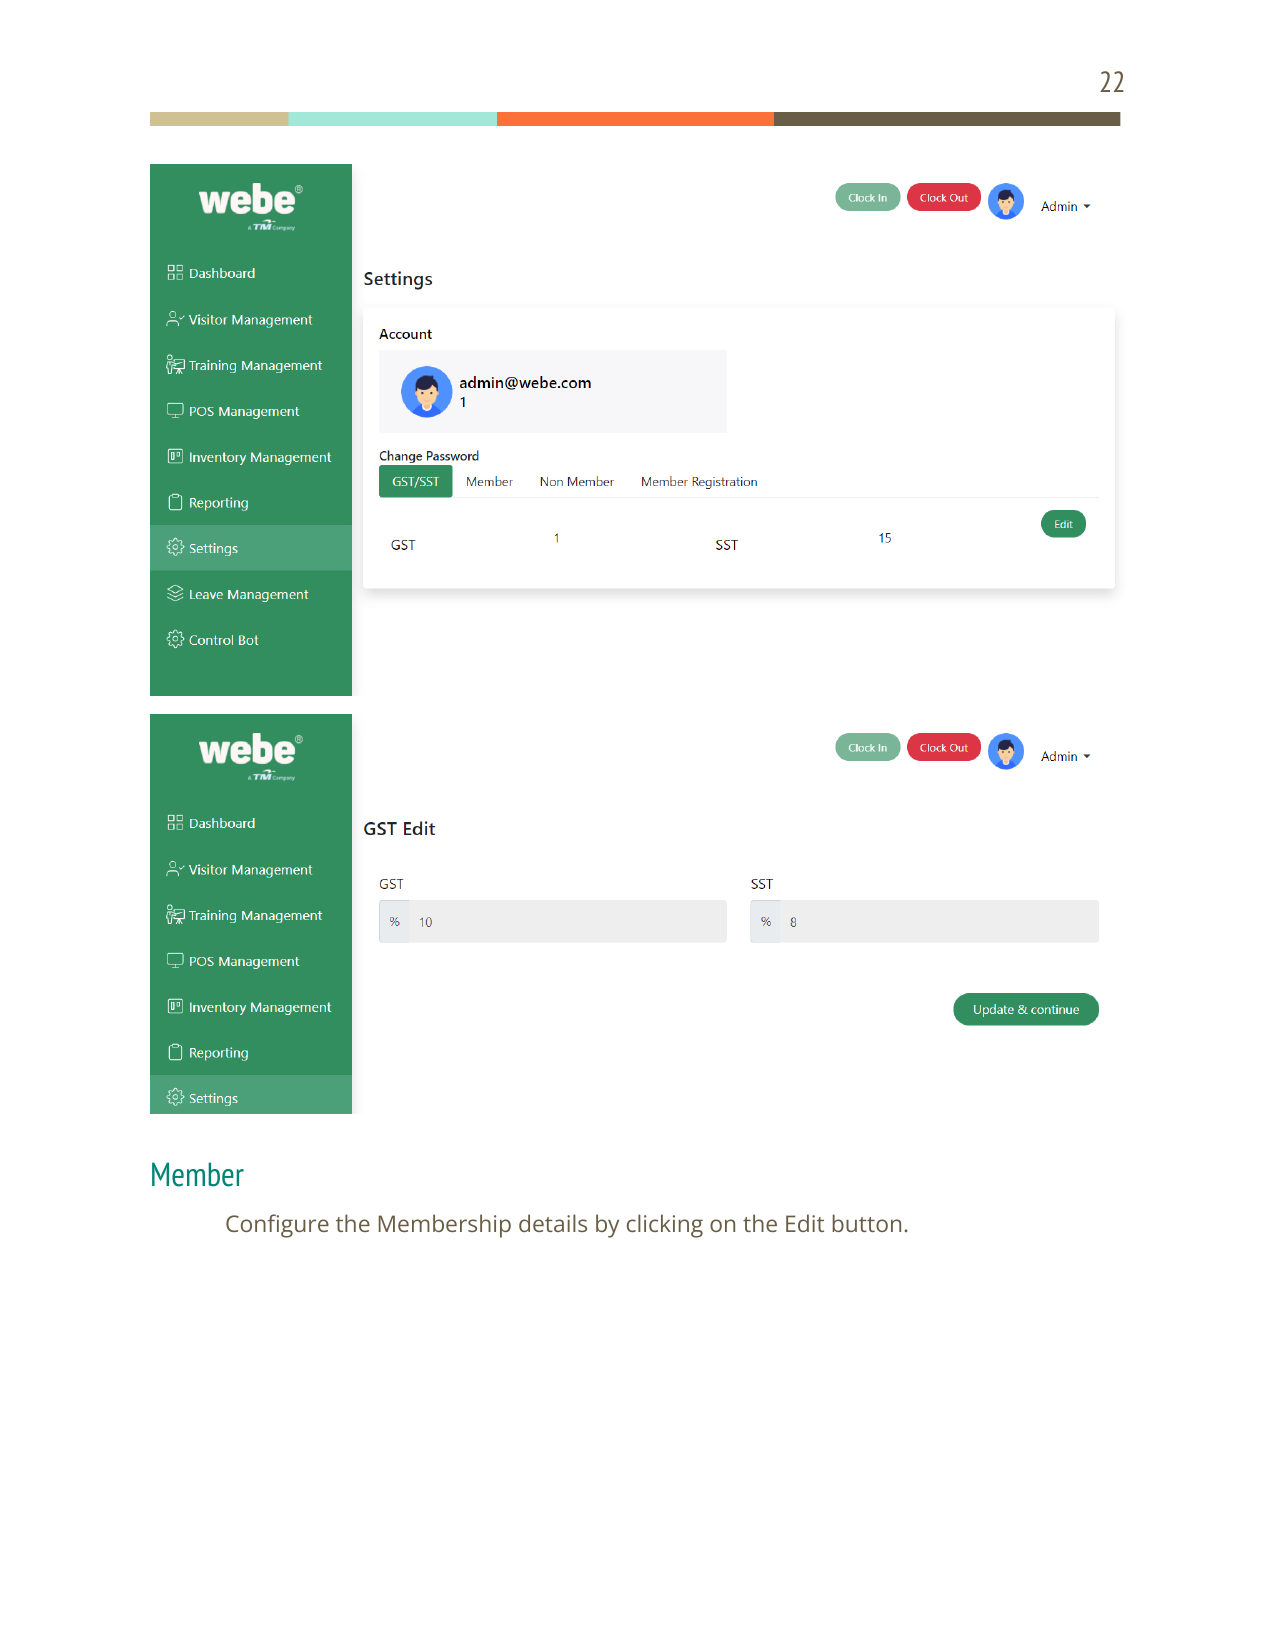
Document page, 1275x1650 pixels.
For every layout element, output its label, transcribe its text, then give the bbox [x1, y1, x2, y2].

text Configure the Membership details by clicking on the Edit button. [150, 1208, 1125, 1240]
picture [150, 112, 1121, 126]
subtitle Member [150, 1153, 1125, 1196]
picture [150, 164, 1125, 696]
picture [150, 714, 1125, 1114]
